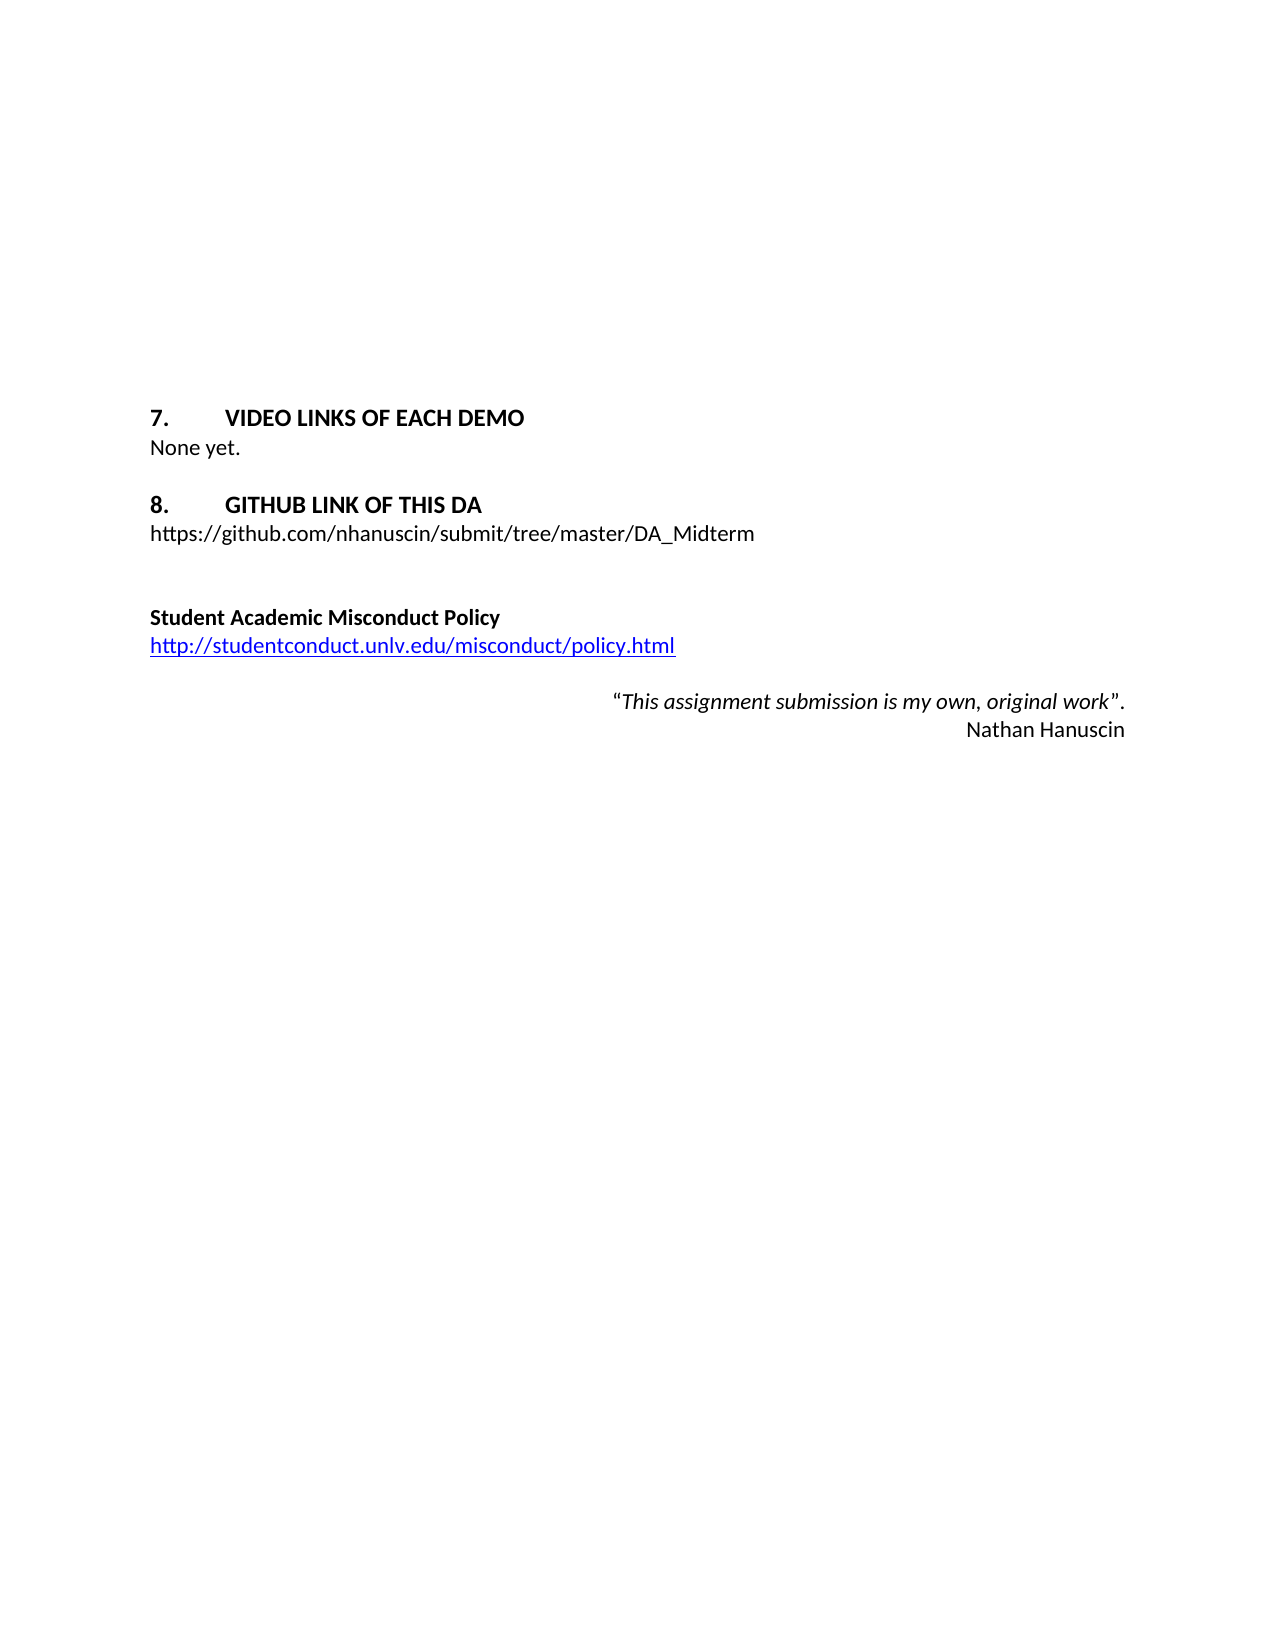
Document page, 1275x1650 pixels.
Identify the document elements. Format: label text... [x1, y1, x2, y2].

text Student Academic Misconduct Policy [150, 603, 1125, 631]
text http://studentconduct.unlv.edu/misconduct/policy.html [150, 631, 1125, 659]
list GITHUB LINK OF THIS DA [150, 489, 1125, 519]
text “This assignment submission is my own, original work”. [150, 687, 1125, 715]
text None yet. [150, 433, 1125, 461]
text https://github.com/nhanuscin/submit/tree/master/DA_Midterm [150, 519, 1125, 547]
list VIDEO LINKS OF EACH DEMO [150, 402, 1125, 433]
text Nathan Hanuscin [150, 715, 1125, 743]
